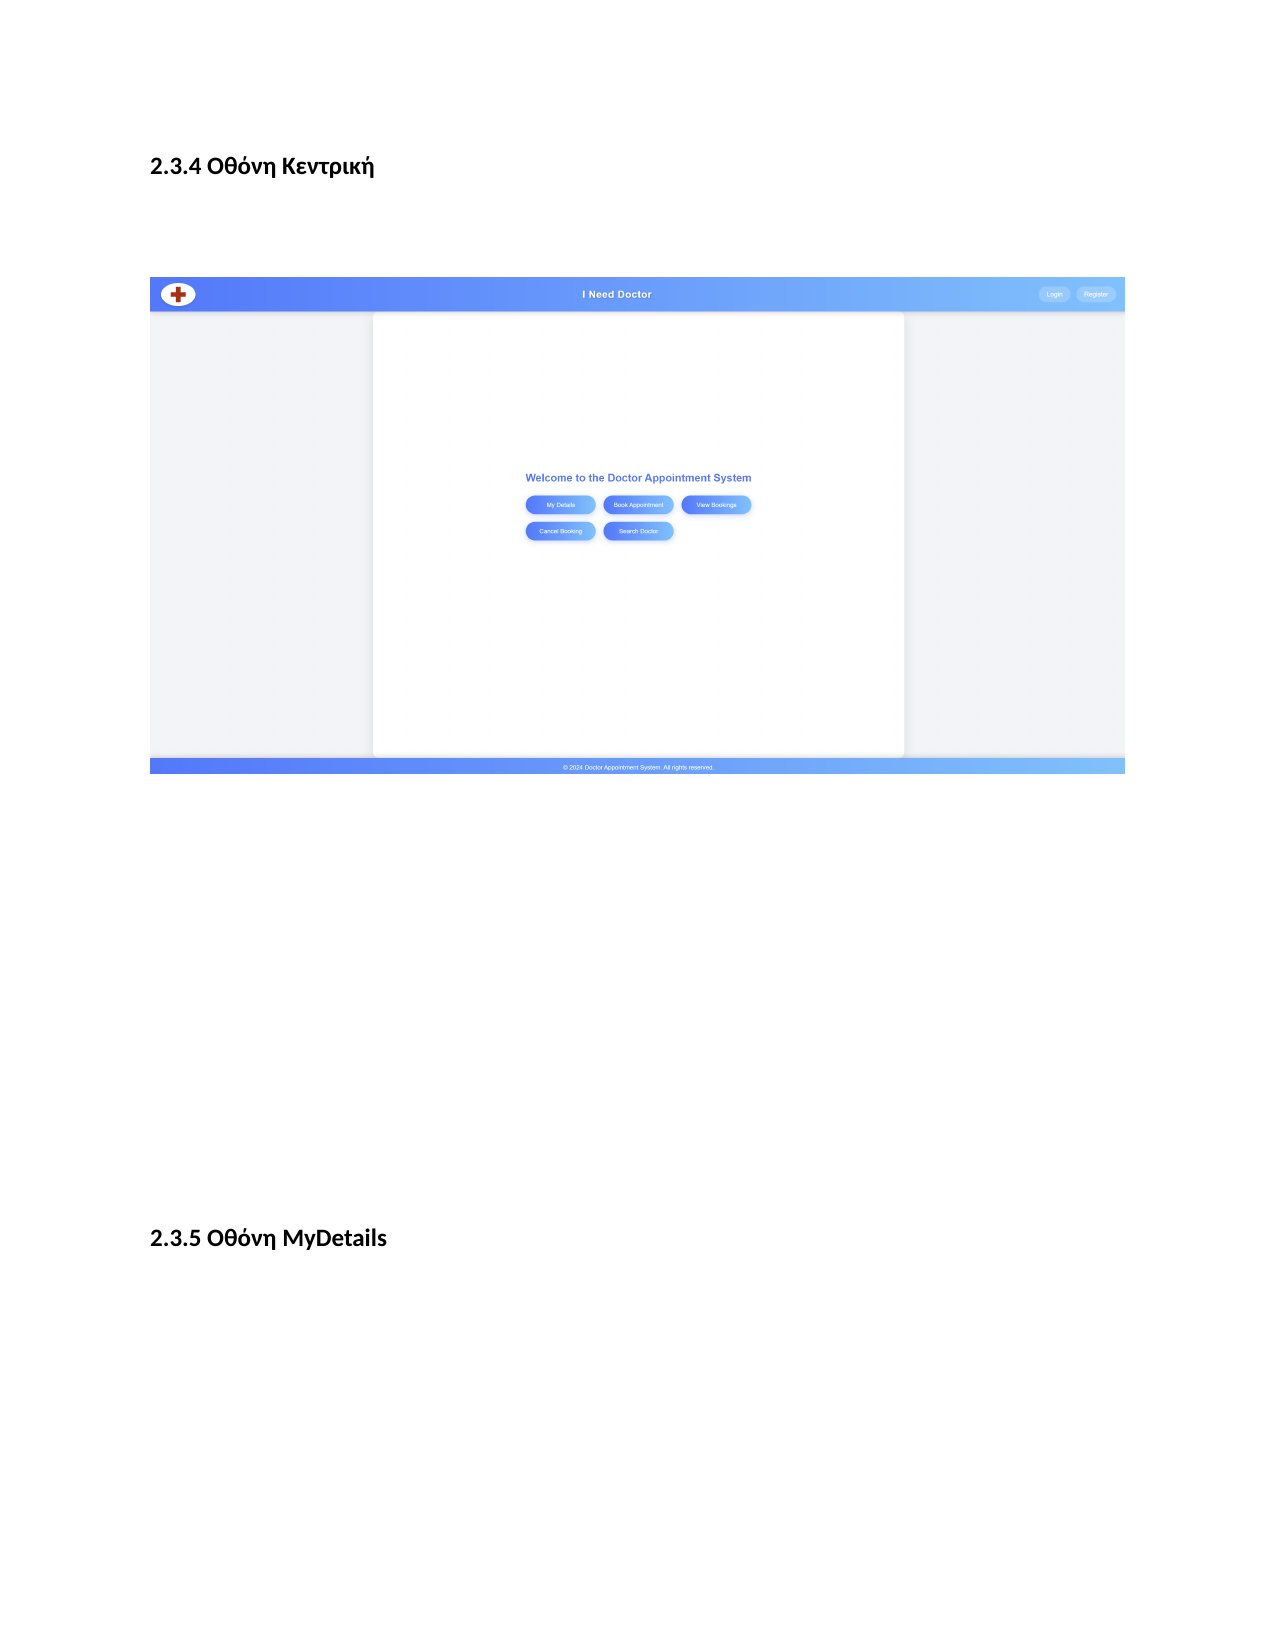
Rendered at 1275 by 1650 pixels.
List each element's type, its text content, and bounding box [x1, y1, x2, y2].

picture [150, 277, 1125, 774]
text 2.3.5 Οθόνη MyDetails [150, 1222, 1125, 1253]
subtitle 2.3.4 Οθόνη Κεντρική [150, 150, 1125, 181]
